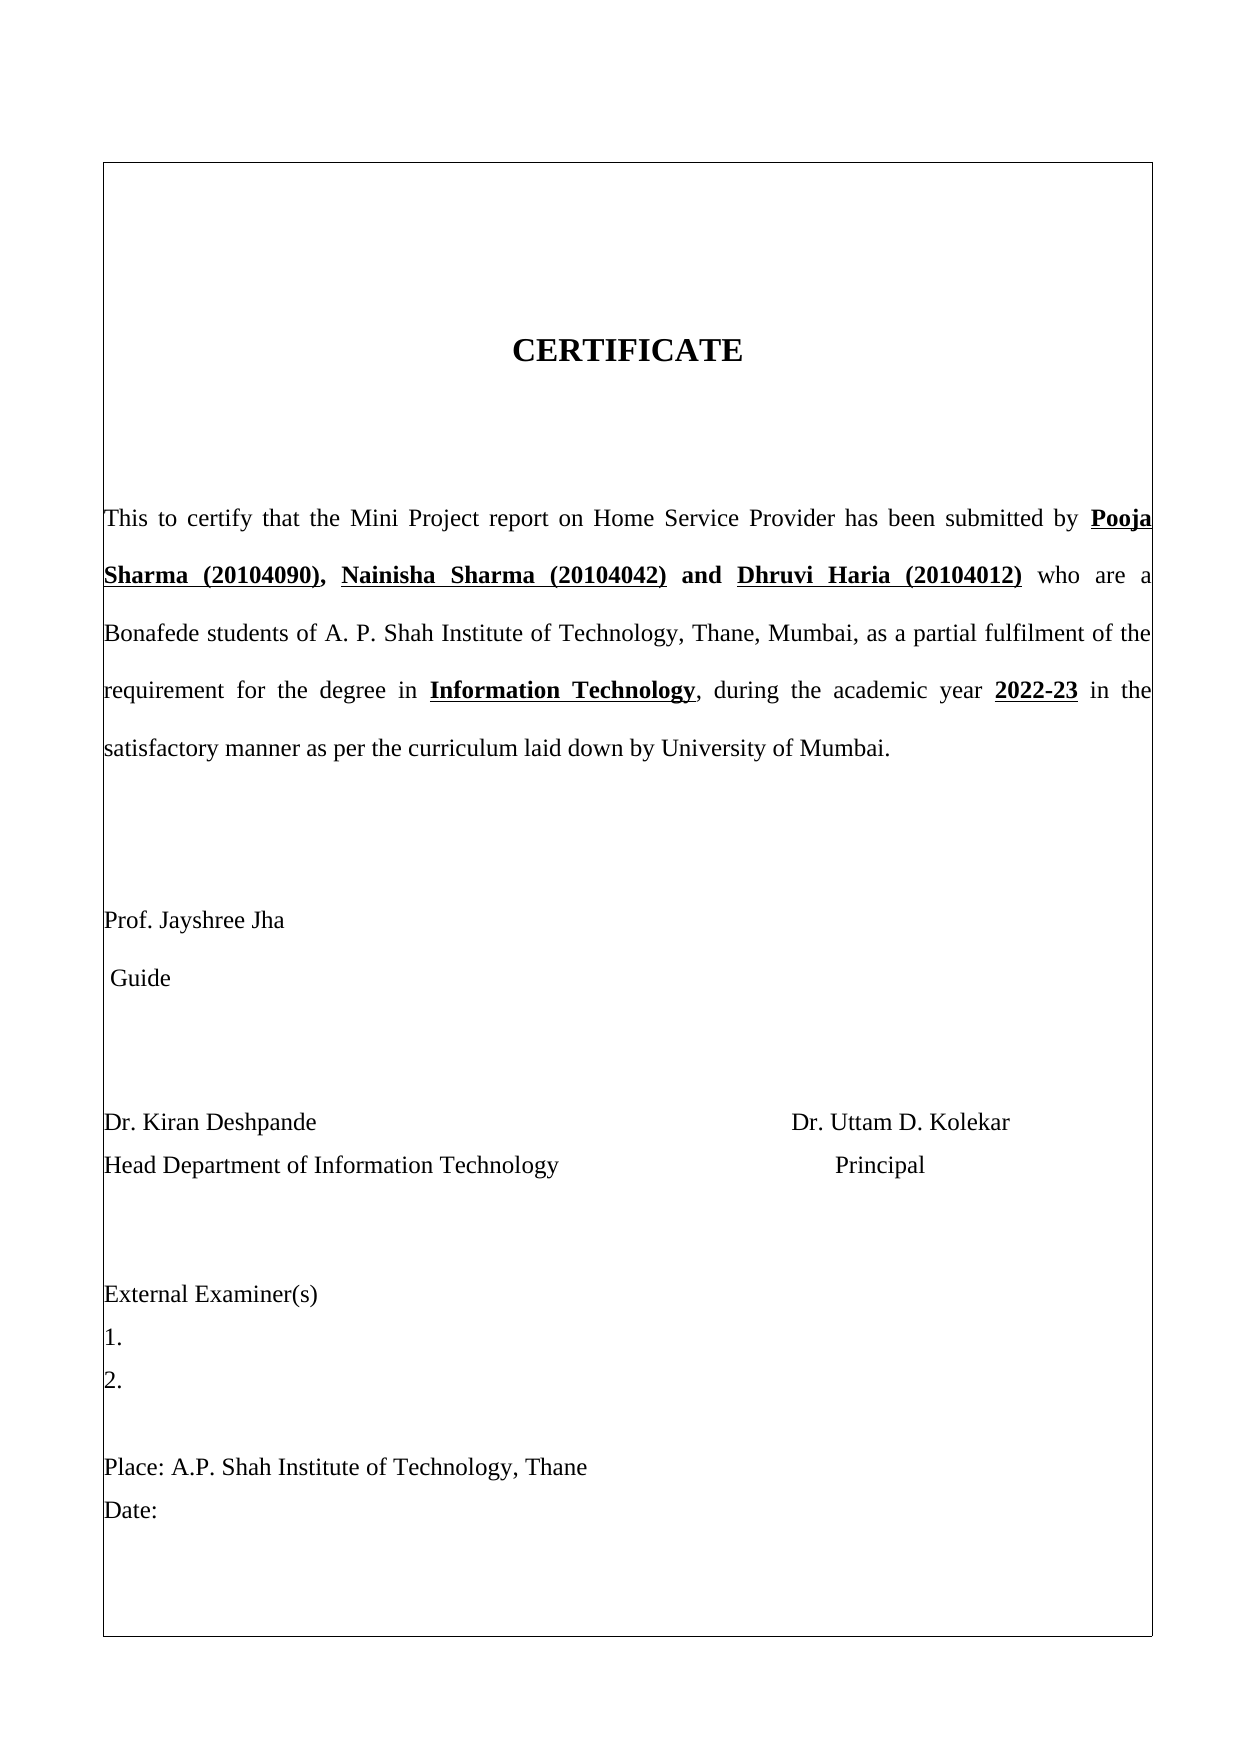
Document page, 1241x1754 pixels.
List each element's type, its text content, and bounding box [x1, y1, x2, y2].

text CERTIFICATE [104, 331, 1152, 369]
text Dr. Kiran Deshpande Dr. Uttam D. Kolekar [104, 1107, 1152, 1136]
text 2. [104, 1366, 1152, 1394]
text External Examiner(s) [104, 1279, 1152, 1308]
text Place: A.P. Shah Institute of Technology, Thane [104, 1452, 1152, 1481]
text Prof. Jayshree Jha [104, 906, 1152, 934]
text Guide [104, 963, 1152, 992]
text Date: [104, 1495, 1152, 1524]
text Head Department of Information Technology Principal [104, 1150, 1152, 1179]
text This to certify that the Mini Project report on Home Service Provider has been submitted by Pooja Sharma (20104090), Nainisha Sharma (20104042) and Dhruvi Haria (20104012) who are a Bonafede students of A. P. Shah Institute of Technology, Thane, Mumbai, as a partial fulfilment of the requirement for the degree in Information Technology, during the academic year 2022-23 in the satisfactory manner as per the curriculum laid down by University of Mumbai. [104, 503, 1152, 762]
text 1. [104, 1322, 1152, 1351]
